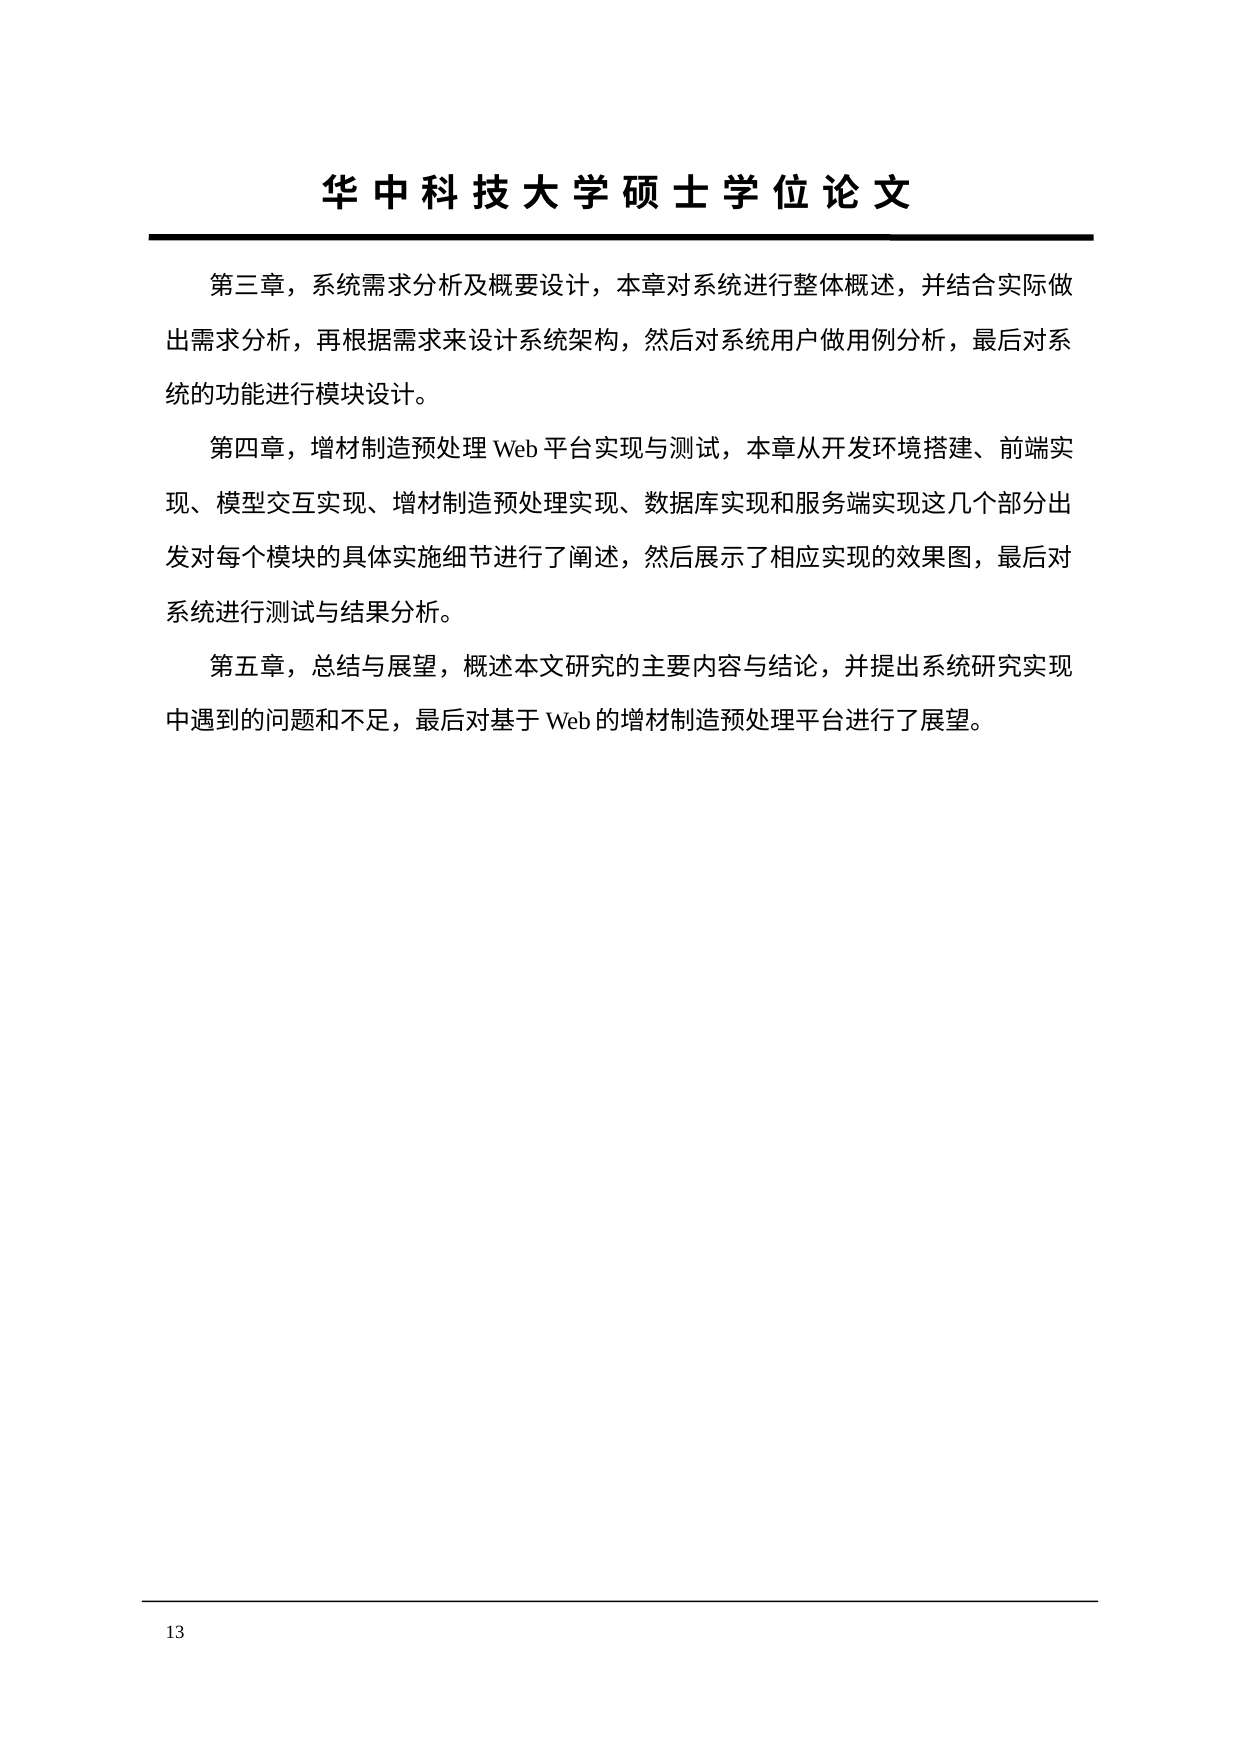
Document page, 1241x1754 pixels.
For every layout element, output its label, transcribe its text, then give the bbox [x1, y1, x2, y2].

text 第三章，系统需求分析及概要设计，本章对系统进行整体概述，并结合实际做出需求分析，再根据需求来设计系统架构，然后对系统用户做用例分析，最后对系统的功能进行模块设计。 [165, 266, 1075, 411]
text 第五章，总结与展望，概述本文研究的主要内容与结论，并提出系统研究实现中遇到的问题和不足，最后对基于Web的增材制造预处理平台进行了展望。 [165, 646, 1075, 737]
text 第四章，增材制造预处理Web平台实现与测试，本章从开发环境搭建、前端实现、模型交互实现、增材制造预处理实现、数据库实现和服务端实现这几个部分出发对每个模块的具体实施细节进行了阐述，然后展示了相应实现的效果图，最后对系统进行测试与结果分析。 [165, 429, 1075, 628]
